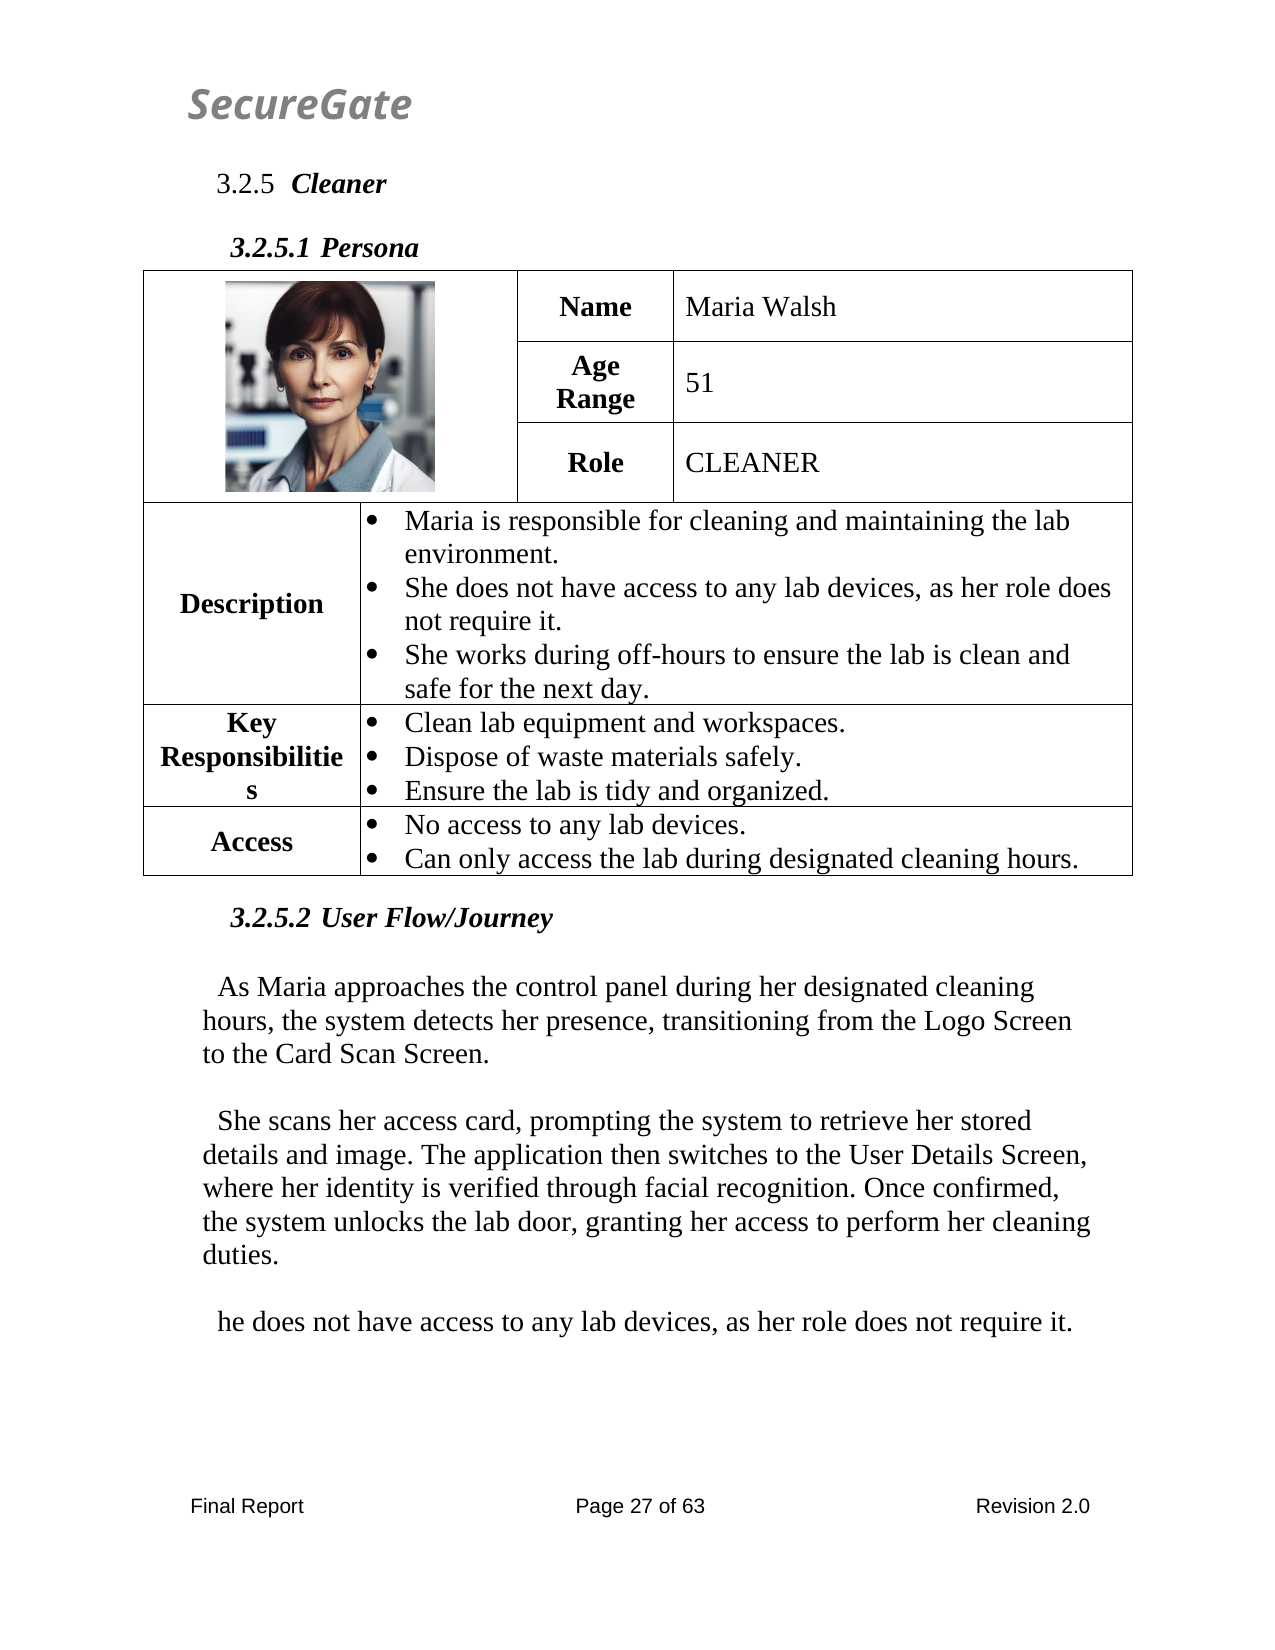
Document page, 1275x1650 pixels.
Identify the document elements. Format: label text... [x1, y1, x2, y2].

table_cell Key Responsibilities [144, 705, 360, 806]
table_cell Description [144, 503, 360, 704]
table_cell 51 [674, 342, 1132, 422]
table_header Name [518, 271, 673, 341]
subtitle User Flow/Journey [230, 901, 1093, 934]
text She scans her access card, prompting the system to retrieve her stored details and image. The application then switches to the User Details Screen, where her identity is verified through facial recognition. Once confirmed, the system unlocks the lab door, granting her access to perform her cleaning duties. [202, 1103, 1093, 1271]
table_cell Maria is responsible for cleaning and maintaining the lab environment. She does not have access to any lab devices, as her role does not require it. She works during off-hours to ensure the lab is clean and safe for the next day. [361, 503, 1132, 704]
table_cell No access to any lab devices. Can only access the lab during designated cleaning hours. [361, 807, 1132, 874]
subtitle Persona [230, 231, 1093, 264]
table_header [144, 271, 517, 502]
table_cell CLEANER [674, 423, 1132, 502]
picture [225, 281, 435, 492]
table_cell Access [144, 807, 360, 874]
subtitle Cleaner [216, 166, 1093, 199]
text As Maria approaches the control panel during her designated cleaning hours, the system detects her presence, transitioning from the Logo Screen to the Card Scan Screen. [202, 969, 1093, 1070]
table_cell Clean lab equipment and workspaces. Dispose of waste materials safely. Ensure the lab is tidy and organized. [361, 705, 1132, 806]
text he does not have access to any lab devices, as her role does not require it. [202, 1304, 1093, 1338]
table_header Maria Walsh [674, 271, 1132, 341]
table_cell Role [518, 423, 673, 502]
table_cell Age Range [518, 342, 673, 422]
